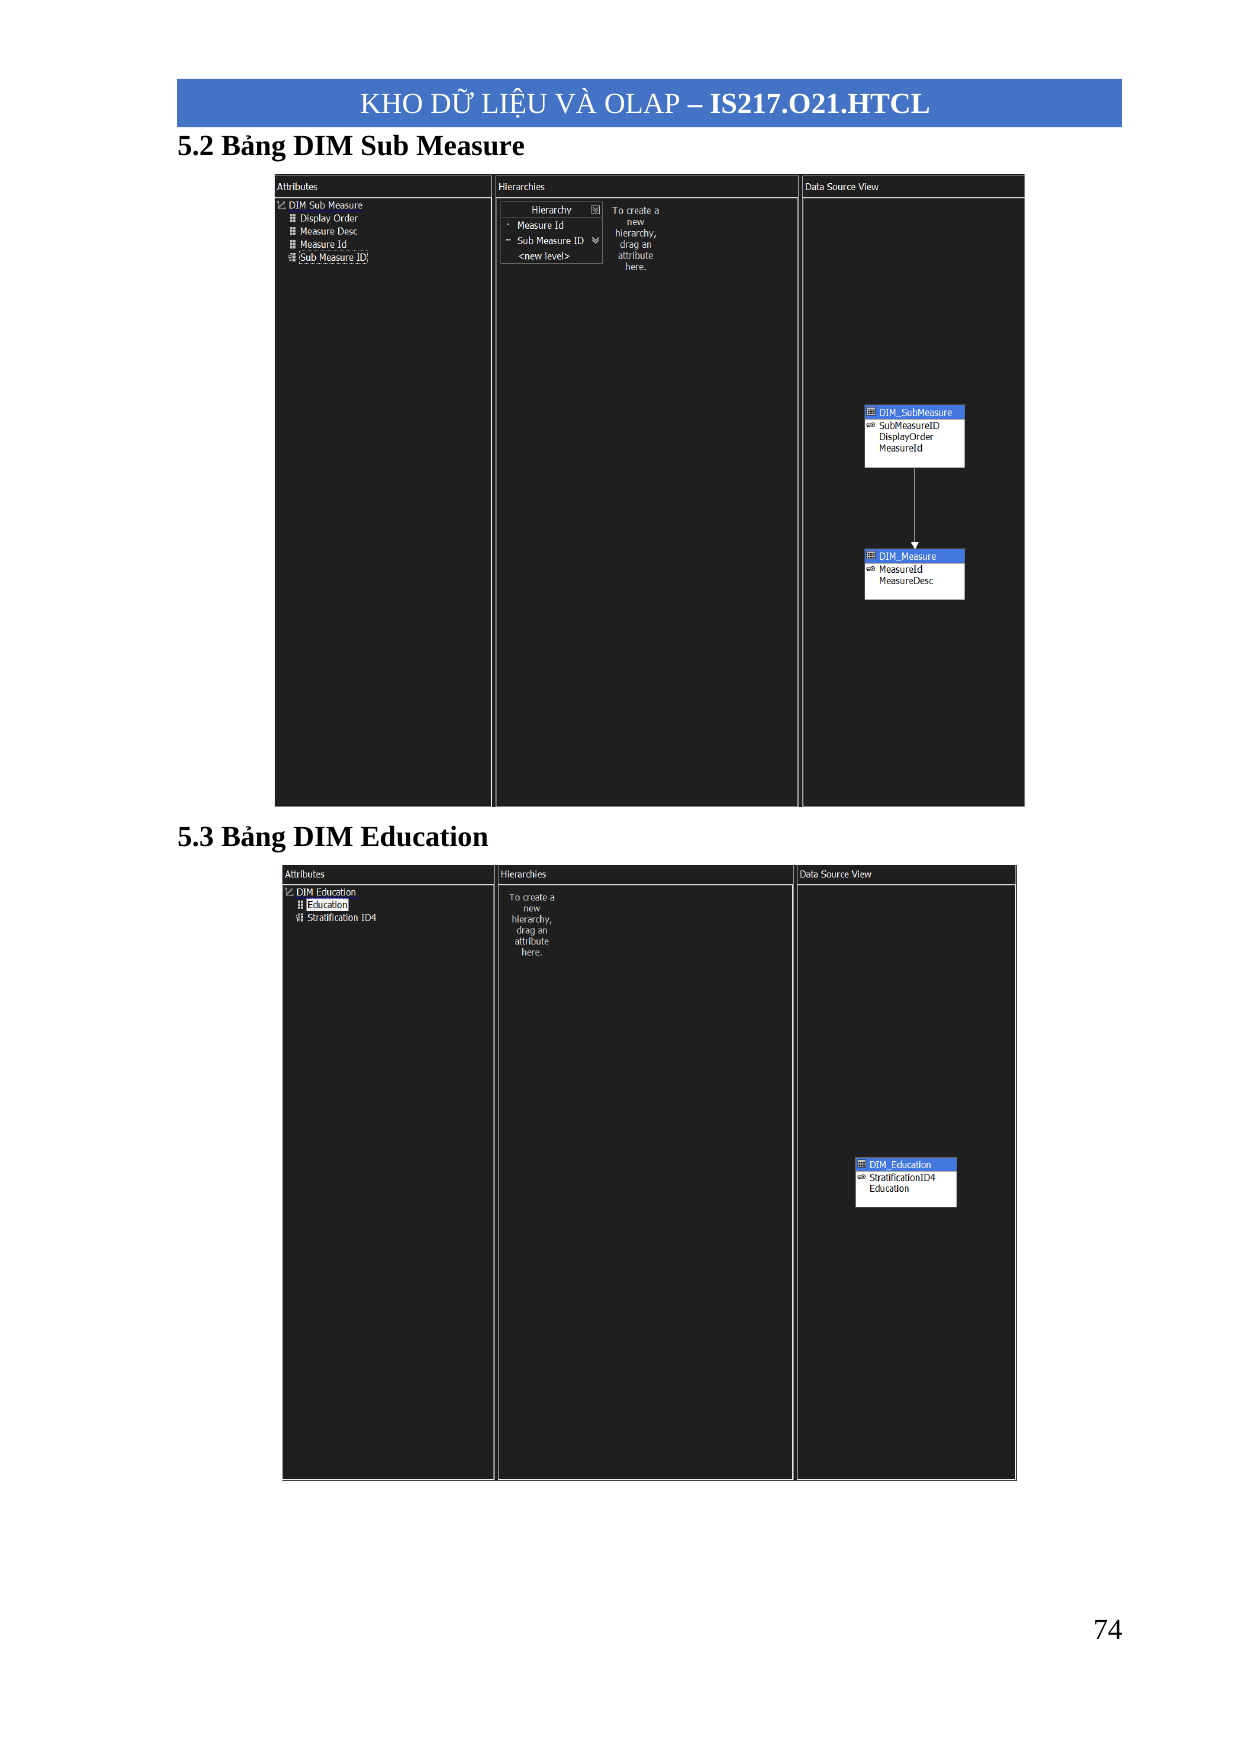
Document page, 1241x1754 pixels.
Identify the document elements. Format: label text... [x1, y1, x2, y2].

subtitle 5.3 Bảng DIM Education [177, 819, 1122, 852]
picture [282, 865, 1017, 1481]
picture [274, 174, 1025, 807]
subtitle 5.2 Bảng DIM Sub Measure [177, 128, 1122, 162]
